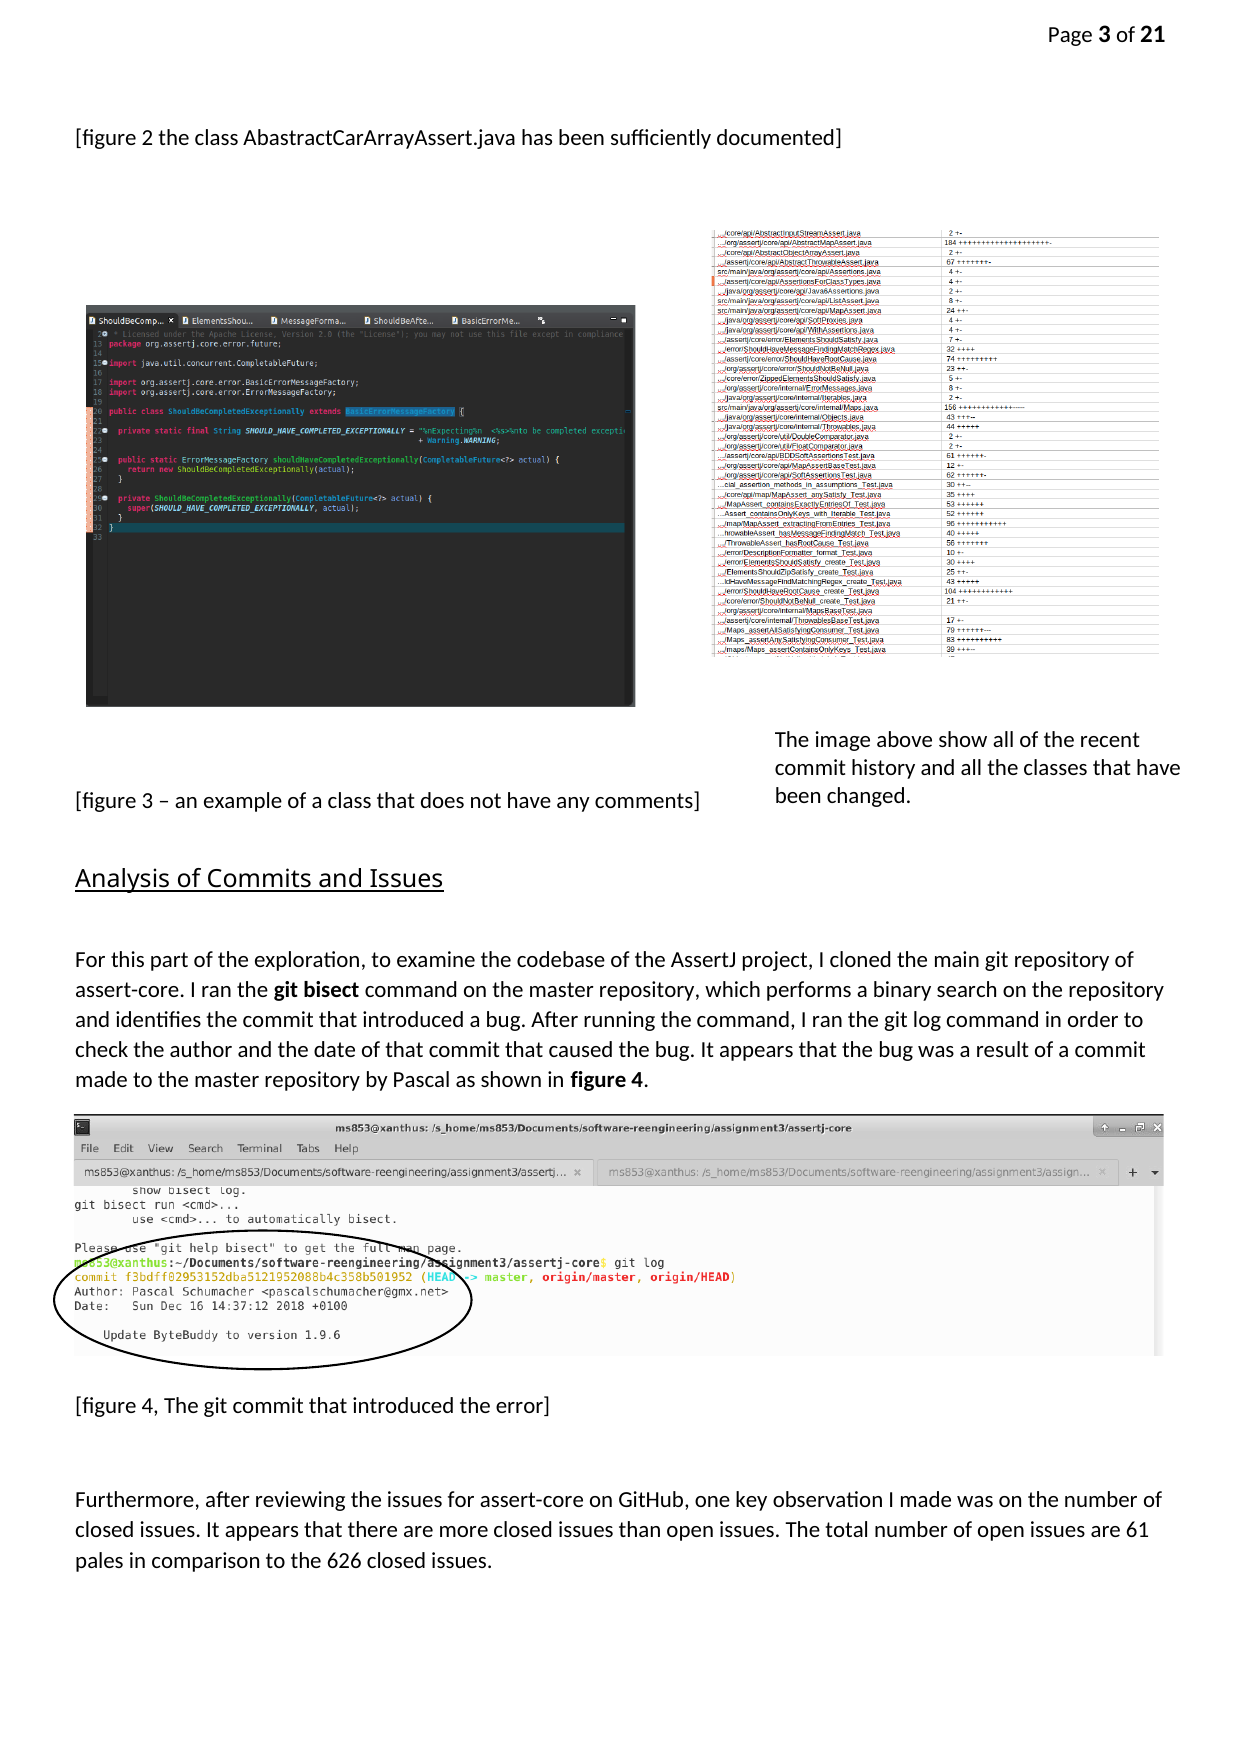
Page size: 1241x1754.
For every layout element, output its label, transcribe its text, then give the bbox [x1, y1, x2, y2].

text [figure 4, The git commit that introduced the error] [75, 1392, 1165, 1420]
text [figure 2 the class AbastractCarArrayAssert.java has been sufficiently documented] [75, 123, 1165, 151]
picture [86, 305, 636, 707]
subtitle [figure 3 – an example of a class that does not have any comments] [75, 786, 1165, 814]
picture [73, 1114, 1164, 1356]
text For this part of the exploration, to examine the codebase of the AssertJ project, I cloned the main git repository of assert-core. I ran the git bisect command on the master repository, which performs a binary search on the repository and identifies the commit that introduced a bug. After running the command, I ran the git log command in order to check the author and the date of that commit that caused the bug. It appears that the bug was a result of a commit made to the master repository by Pascal as shown in figure 4. [75, 945, 1165, 1094]
picture [73, 1232, 470, 1356]
picture [711, 230, 1159, 657]
text Furthermore, after reviewing the issues for assert-core on GitHub, one key observation I made was on the number of closed issues. It appears that there are more closed issues than open issues. The total number of open issues are 61 pales in comparison to the 626 closed issues. [75, 1485, 1165, 1574]
subtitle Analysis of Commits and Issues [75, 861, 1165, 895]
picture [73, 1331, 131, 1356]
